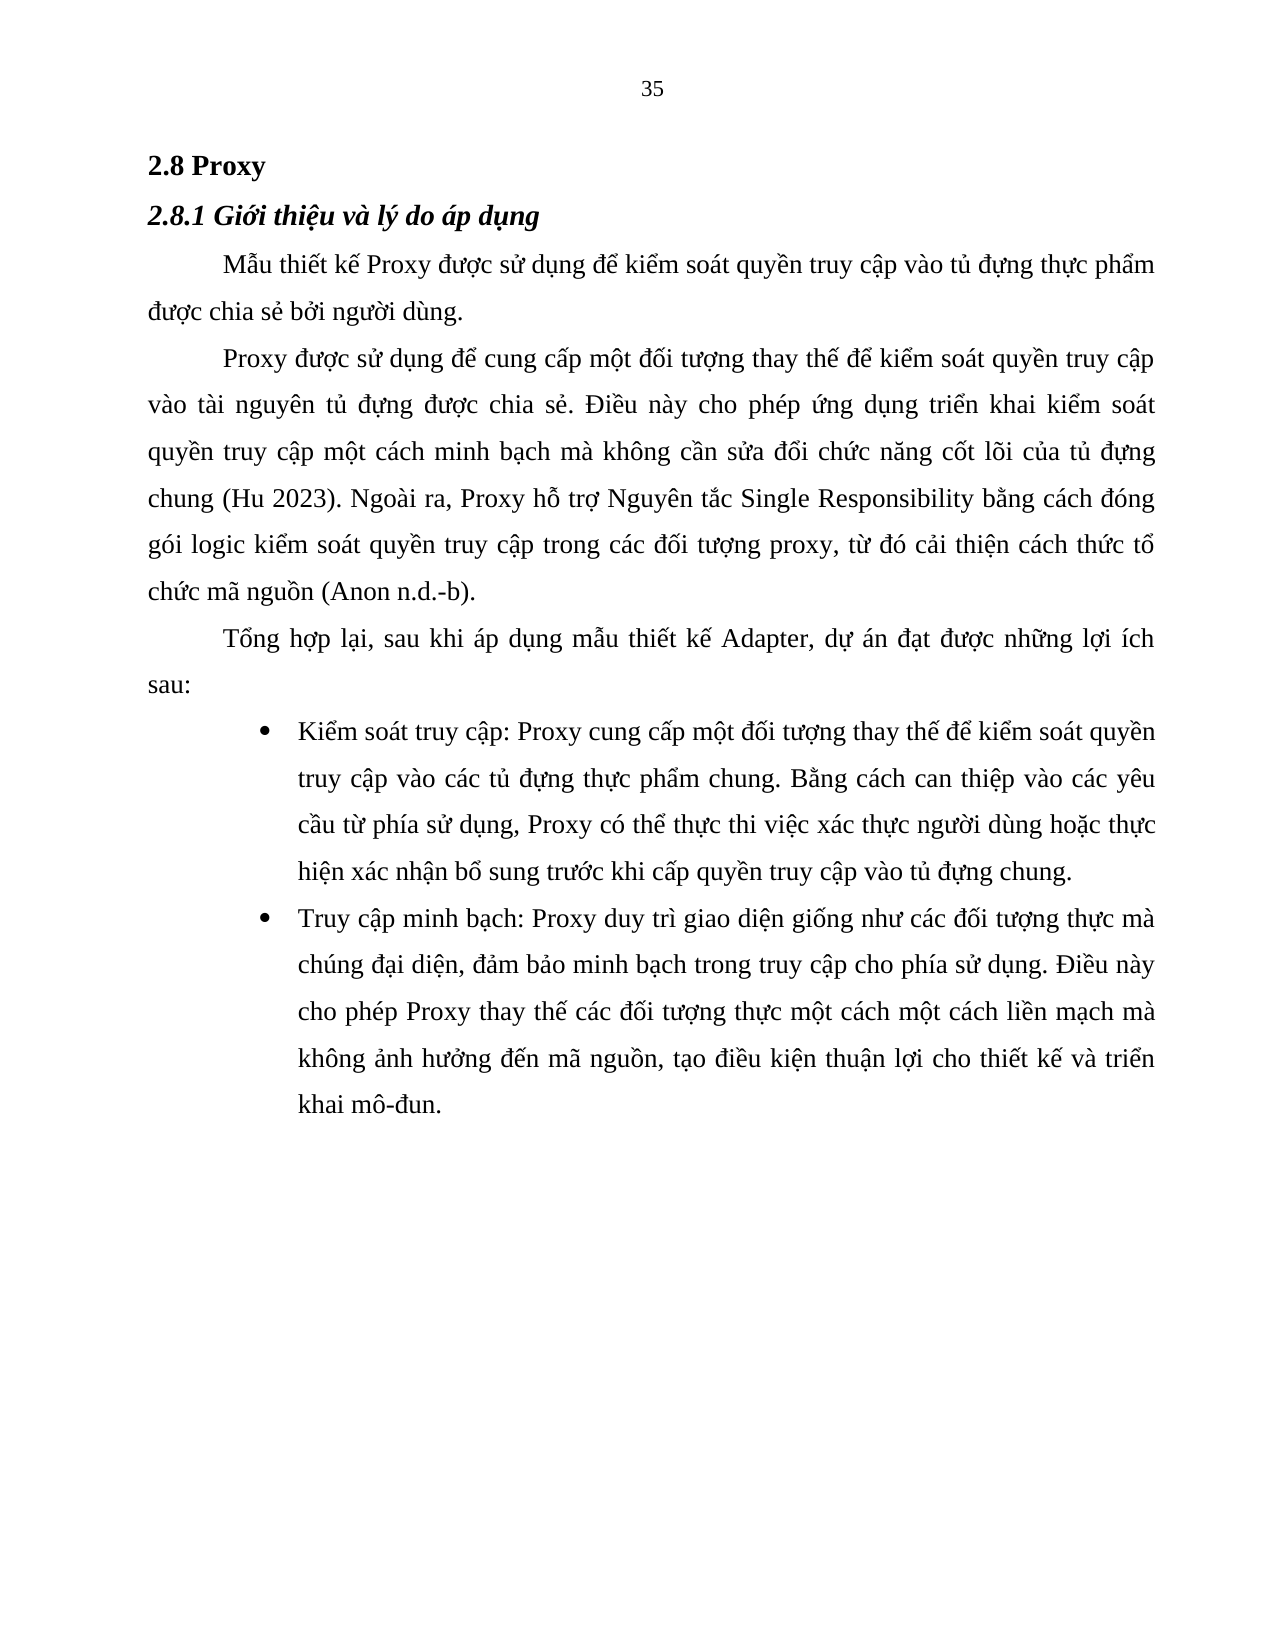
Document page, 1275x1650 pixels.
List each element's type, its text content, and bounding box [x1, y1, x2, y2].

text Proxy được sử dụng để cung cấp một đối tượng thay thế để kiểm soát quyền truy cập vào tài nguyên tủ đựng được chia sẻ. Điều này cho phép ứng dụng triển khai kiểm soát quyền truy cập một cách minh bạch mà không cần sửa đổi chức năng cốt lõi của tủ đựng chung (Hu 2023). Ngoài ra, Proxy hỗ trợ Nguyên tắc Single Responsibility bằng cách đóng gói logic kiểm soát quyền truy cập trong các đối tượng proxy, từ đó cải thiện cách thức tổ chức mã nguồn (Anon n.d.-b). [148, 342, 1157, 606]
subtitle 2.8.1 Giới thiệu và lý do áp dụng [148, 198, 1157, 232]
subtitle 2.8 Proxy [148, 148, 1157, 181]
text Mẫu thiết kế Proxy được sử dụng để kiểm soát quyền truy cập vào tủ đựng thực phẩm được chia sẻ bởi người dùng. [148, 248, 1157, 326]
list Truy cập minh bạch: Proxy duy trì giao diện giống như các đối tượng thực mà chúng đại diện, đảm bảo minh bạch trong truy cập cho phía sử dụng. Điều này cho phép Proxy thay thế các đối tượng thực một cách một cách liền mạch mà không ảnh hưởng đến mã nguồn, tạo điều kiện thuận lợi cho thiết kế và triển khai mô-đun. [260, 902, 1157, 1120]
list Kiểm soát truy cập: Proxy cung cấp một đối tượng thay thế để kiểm soát quyền truy cập vào các tủ đựng thực phẩm chung. Bằng cách can thiệp vào các yêu cầu từ phía sử dụng, Proxy có thể thực thi việc xác thực người dùng hoặc thực hiện xác nhận bổ sung trước khi cấp quyền truy cập vào tủ đựng chung. [260, 715, 1157, 886]
text Tổng hợp lại, sau khi áp dụng mẫu thiết kế Adapter, dự án đạt được những lợi ích sau: [148, 622, 1157, 699]
